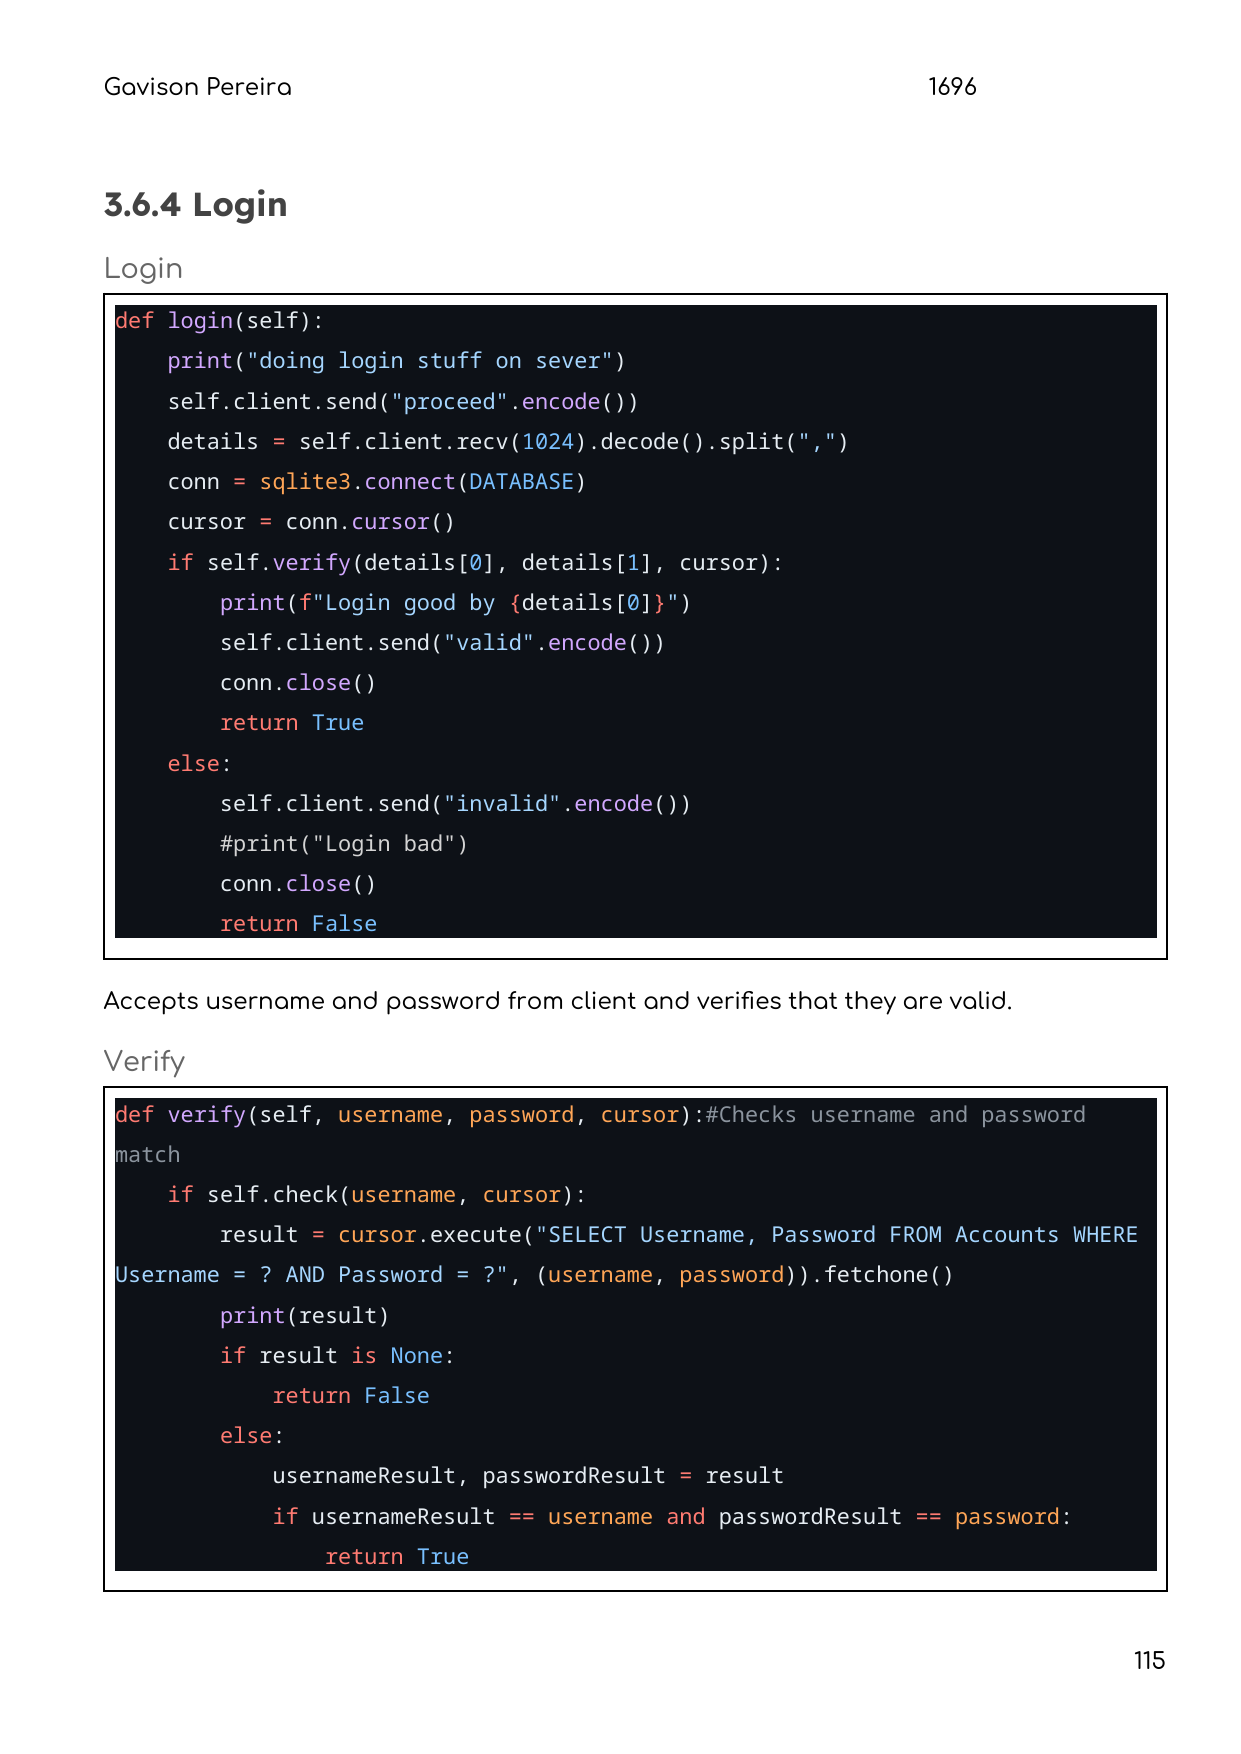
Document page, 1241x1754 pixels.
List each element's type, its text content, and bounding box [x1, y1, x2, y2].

text Accepts username and password from client and verifies that they are valid. [103, 989, 1166, 1014]
subtitle Login [103, 254, 1166, 284]
subtitle Verify [103, 1047, 1166, 1078]
subtitle 3.6.4 Login [103, 183, 1229, 225]
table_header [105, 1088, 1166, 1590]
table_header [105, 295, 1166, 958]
